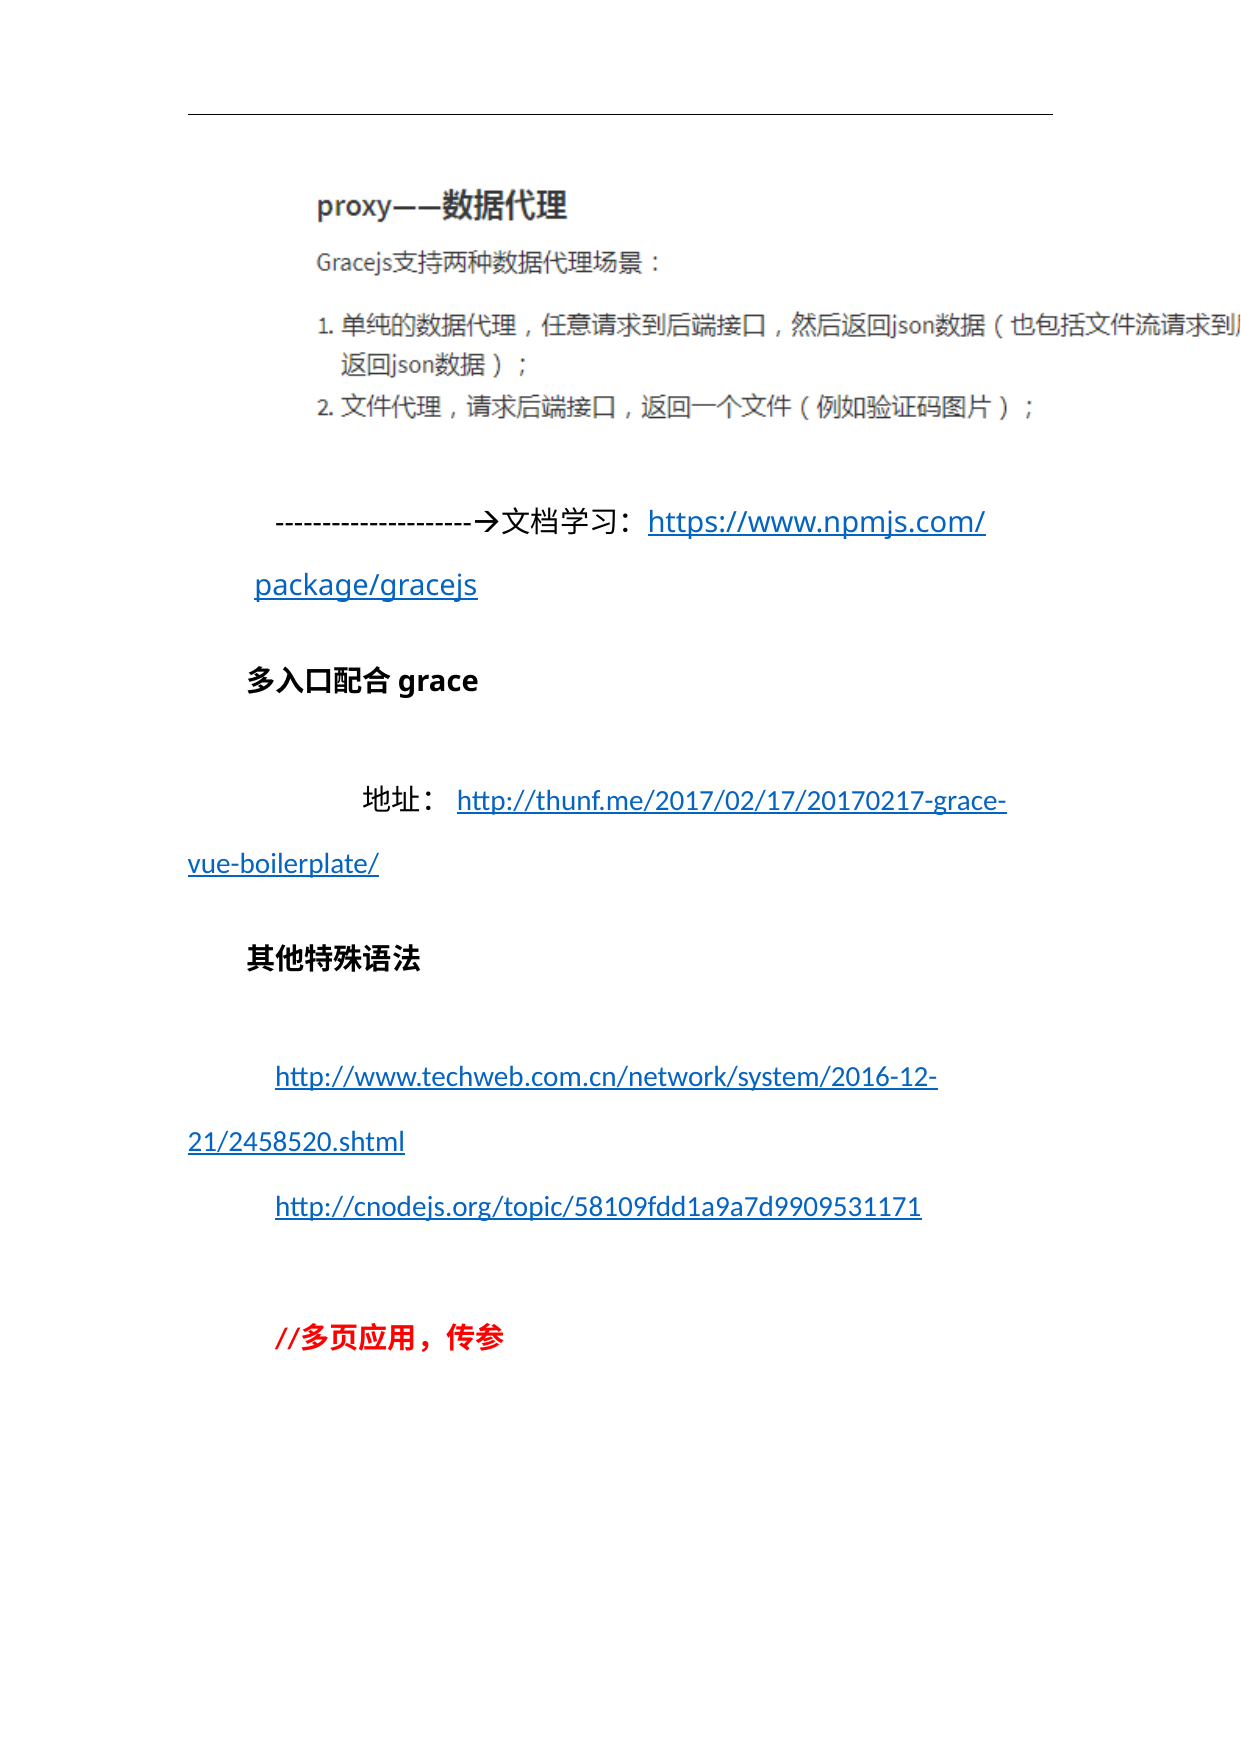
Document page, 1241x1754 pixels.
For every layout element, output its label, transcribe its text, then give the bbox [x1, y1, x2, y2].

text ---------------------文档学习：https://www.npmjs.com/package/gracejs [254, 487, 1053, 617]
subtitle 其他特殊语法 [187, 924, 1053, 989]
subtitle 多入口配合grace [187, 646, 1053, 711]
text //多页应用，传参 [187, 1303, 1053, 1368]
text http://www.techweb.com.cn/network/system/2016-12-21/2458520.shtml [187, 1043, 1053, 1173]
picture [275, 162, 1241, 428]
text 地址： http://thunf.me/2017/02/17/20170217-grace-vue-boilerplate/ [187, 765, 1053, 895]
text http://cnodejs.org/topic/58109fdd1a9a7d9909531171 [187, 1173, 1053, 1238]
